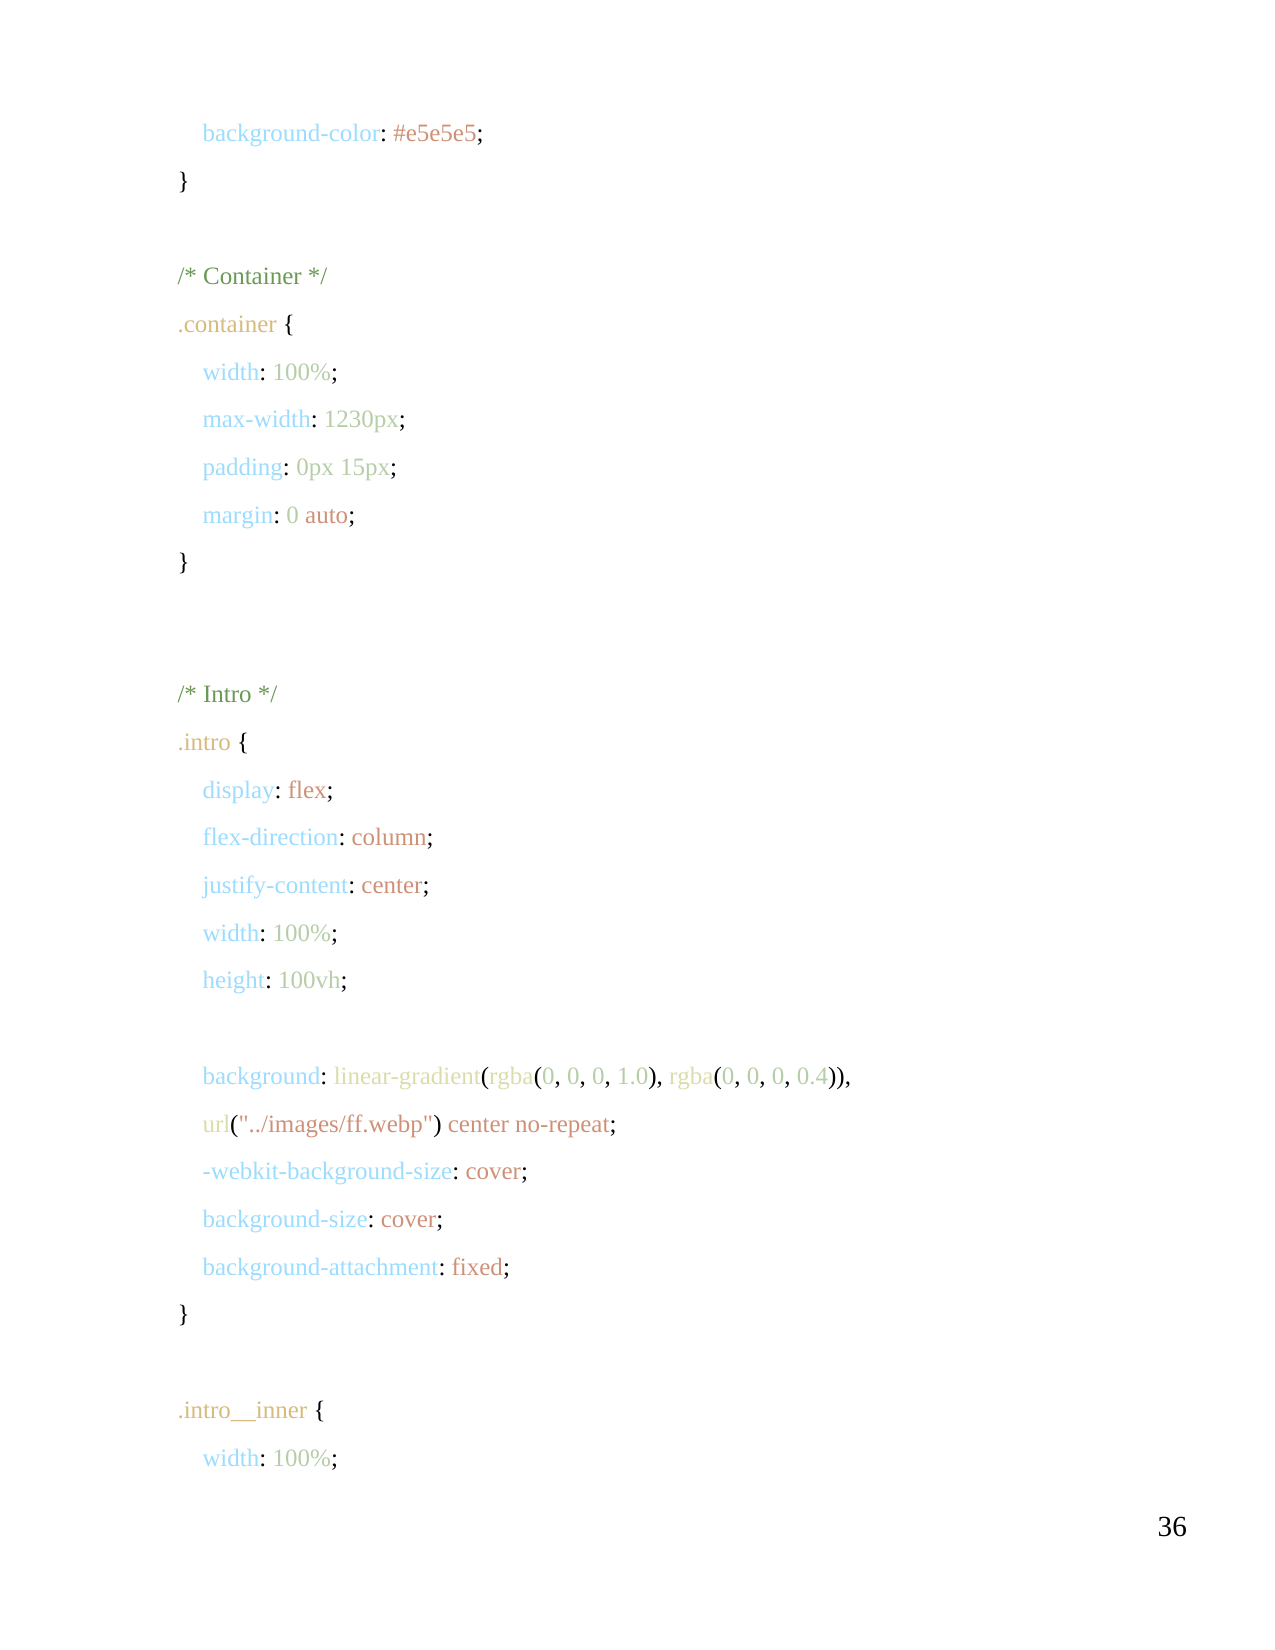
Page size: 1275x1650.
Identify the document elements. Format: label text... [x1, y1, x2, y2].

text } [177, 1299, 1186, 1328]
text } [177, 166, 1186, 194]
text background-color: #e5e5e5; [177, 118, 1186, 147]
text .intro__inner { [177, 1395, 1186, 1424]
text url("../images/ff.webp") center no-repeat; [177, 1109, 1186, 1137]
text margin: 0 auto; [177, 500, 1186, 528]
text width: 100%; [177, 918, 1186, 947]
text height: 100vh; [177, 966, 1186, 994]
text /* Intro */ [177, 679, 1186, 708]
text justify-content: center; [177, 870, 1186, 899]
text display: flex; [177, 775, 1186, 803]
text width: 100%; [177, 357, 1186, 385]
text background-attachment: fixed; [177, 1252, 1186, 1281]
text } [177, 547, 1186, 576]
text flex-direction: column; [177, 822, 1186, 851]
text background-size: cover; [177, 1204, 1186, 1233]
text /* Container */ [177, 261, 1186, 290]
text background: linear-gradient(rgba(0, 0, 0, 1.0), rgba(0, 0, 0, 0.4)), [177, 1061, 1186, 1090]
text .container { [177, 309, 1186, 338]
text .intro { [177, 727, 1186, 756]
text width: 100%; [177, 1443, 1186, 1471]
text padding: 0px 15px; [177, 452, 1186, 481]
text max-width: 1230px; [177, 404, 1186, 433]
text -webkit-background-size: cover; [177, 1156, 1186, 1185]
